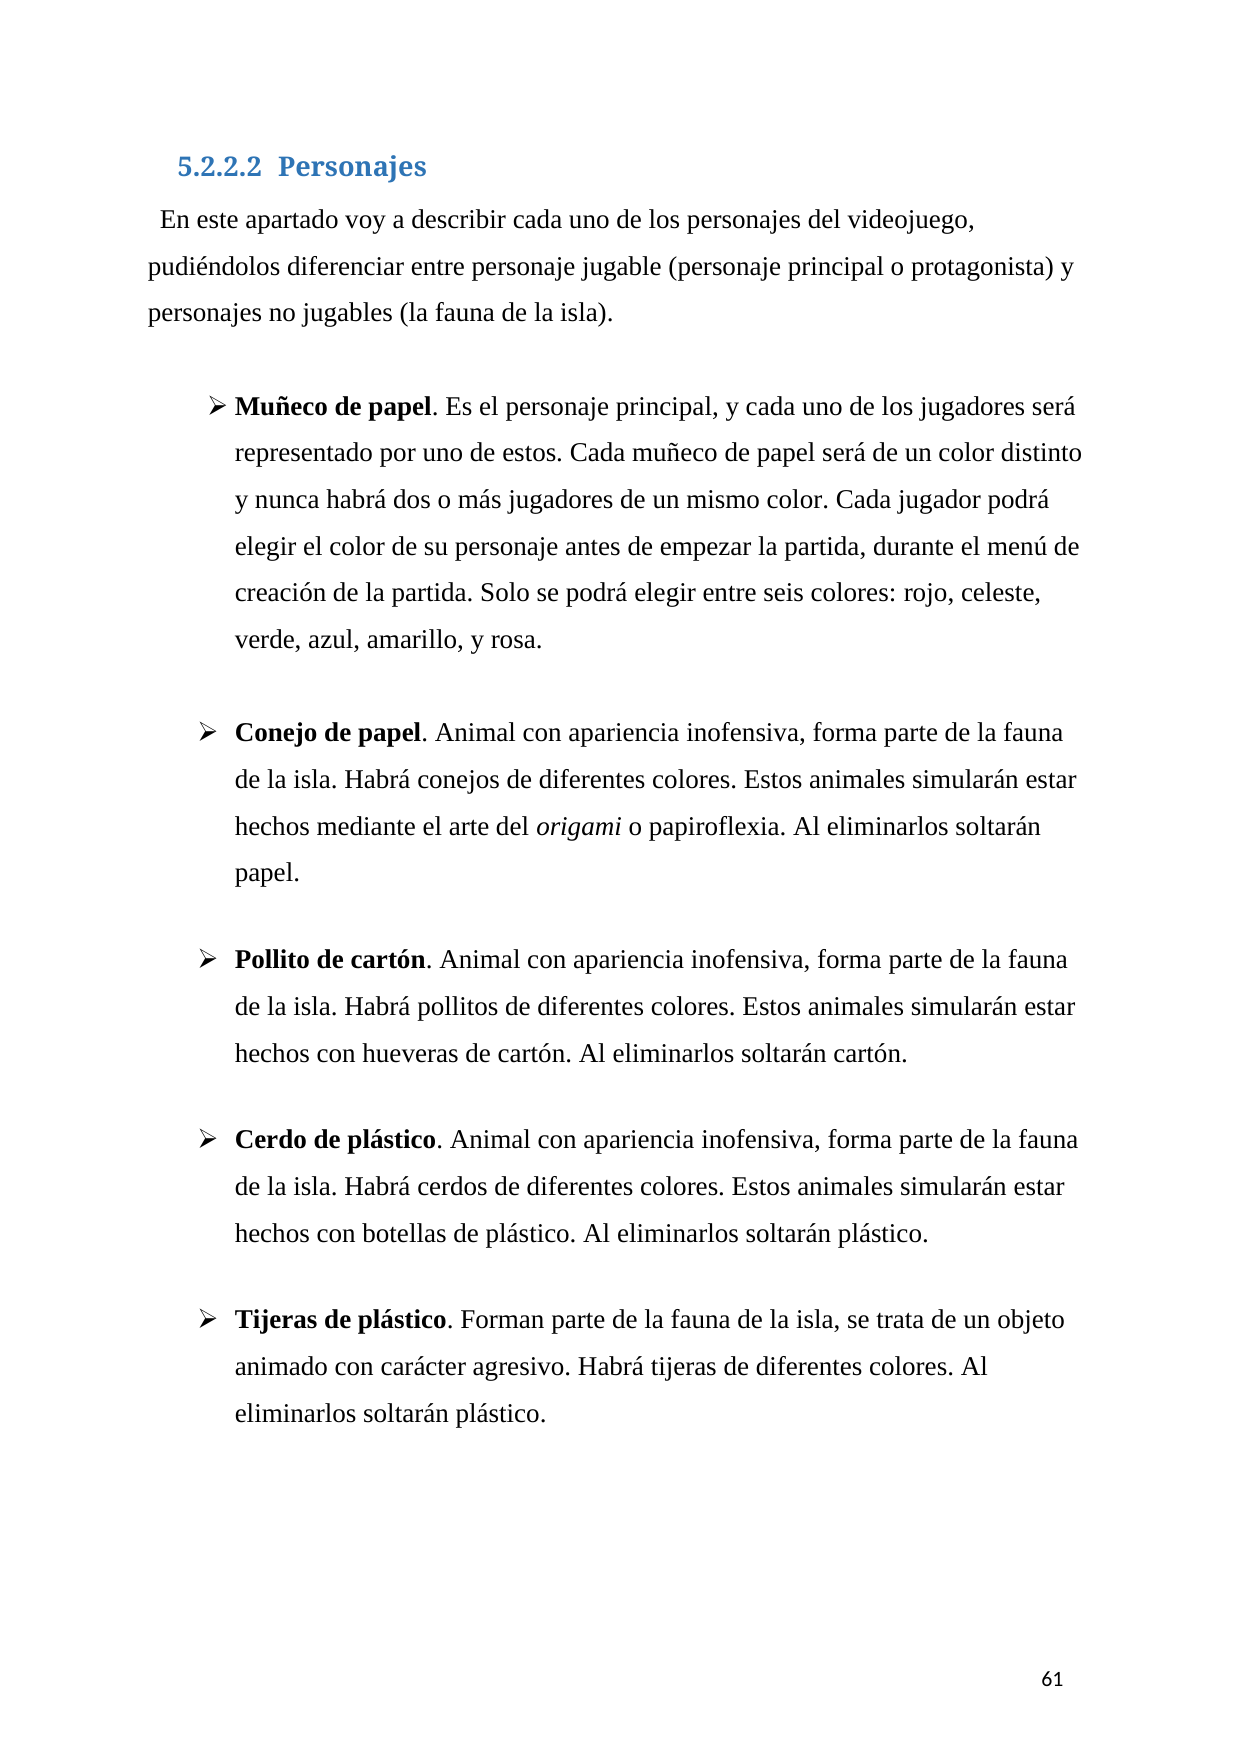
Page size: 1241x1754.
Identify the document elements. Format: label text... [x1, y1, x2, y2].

list Cerdo de plástico. Animal con apariencia inofensiva, forma parte de la fauna de la isla. Habrá cerdos de diferentes colores. Estos animales simularán estar hechos con botellas de plástico. Al eliminarlos soltarán plástico. [197, 1123, 1092, 1248]
text En este apartado voy a describir cada uno de los personajes del videojuego, pudiéndolos diferenciar entre personaje jugable (personaje principal o protagonista) y personajes no jugables (la fauna de la isla). [148, 203, 1092, 327]
list Muñeco de papel. Es el personaje principal, y cada uno de los jugadores será representado por uno de estos. Cada muñeco de papel será de un color distinto y nunca habrá dos o más jugadores de un mismo color. Cada jugador podrá elegir el color de su personaje antes de empezar la partida, durante el menú de creación de la partida. Solo se podrá elegir entre seis colores: rojo, celeste, verde, azul, amarillo, y rosa. [207, 390, 1092, 654]
list Tijeras de plástico. Forman parte de la fauna de la isla, se trata de un objeto animado con carácter agresivo. Habrá tijeras de diferentes colores. Al eliminarlos soltarán plástico. [197, 1303, 1092, 1428]
subtitle Personajes [177, 148, 1092, 184]
list Pollito de cartón. Animal con apariencia inofensiva, forma parte de la fauna de la isla. Habrá pollitos de diferentes colores. Estos animales simularán estar hechos con hueveras de cartón. Al eliminarlos soltarán cartón. [197, 943, 1092, 1068]
list Conejo de papel. Animal con apariencia inofensiva, forma parte de la fauna de la isla. Habrá conejos de diferentes colores. Estos animales simularán estar hechos mediante el arte del origami o papiroflexia. Al eliminarlos soltarán papel. [197, 716, 1092, 888]
